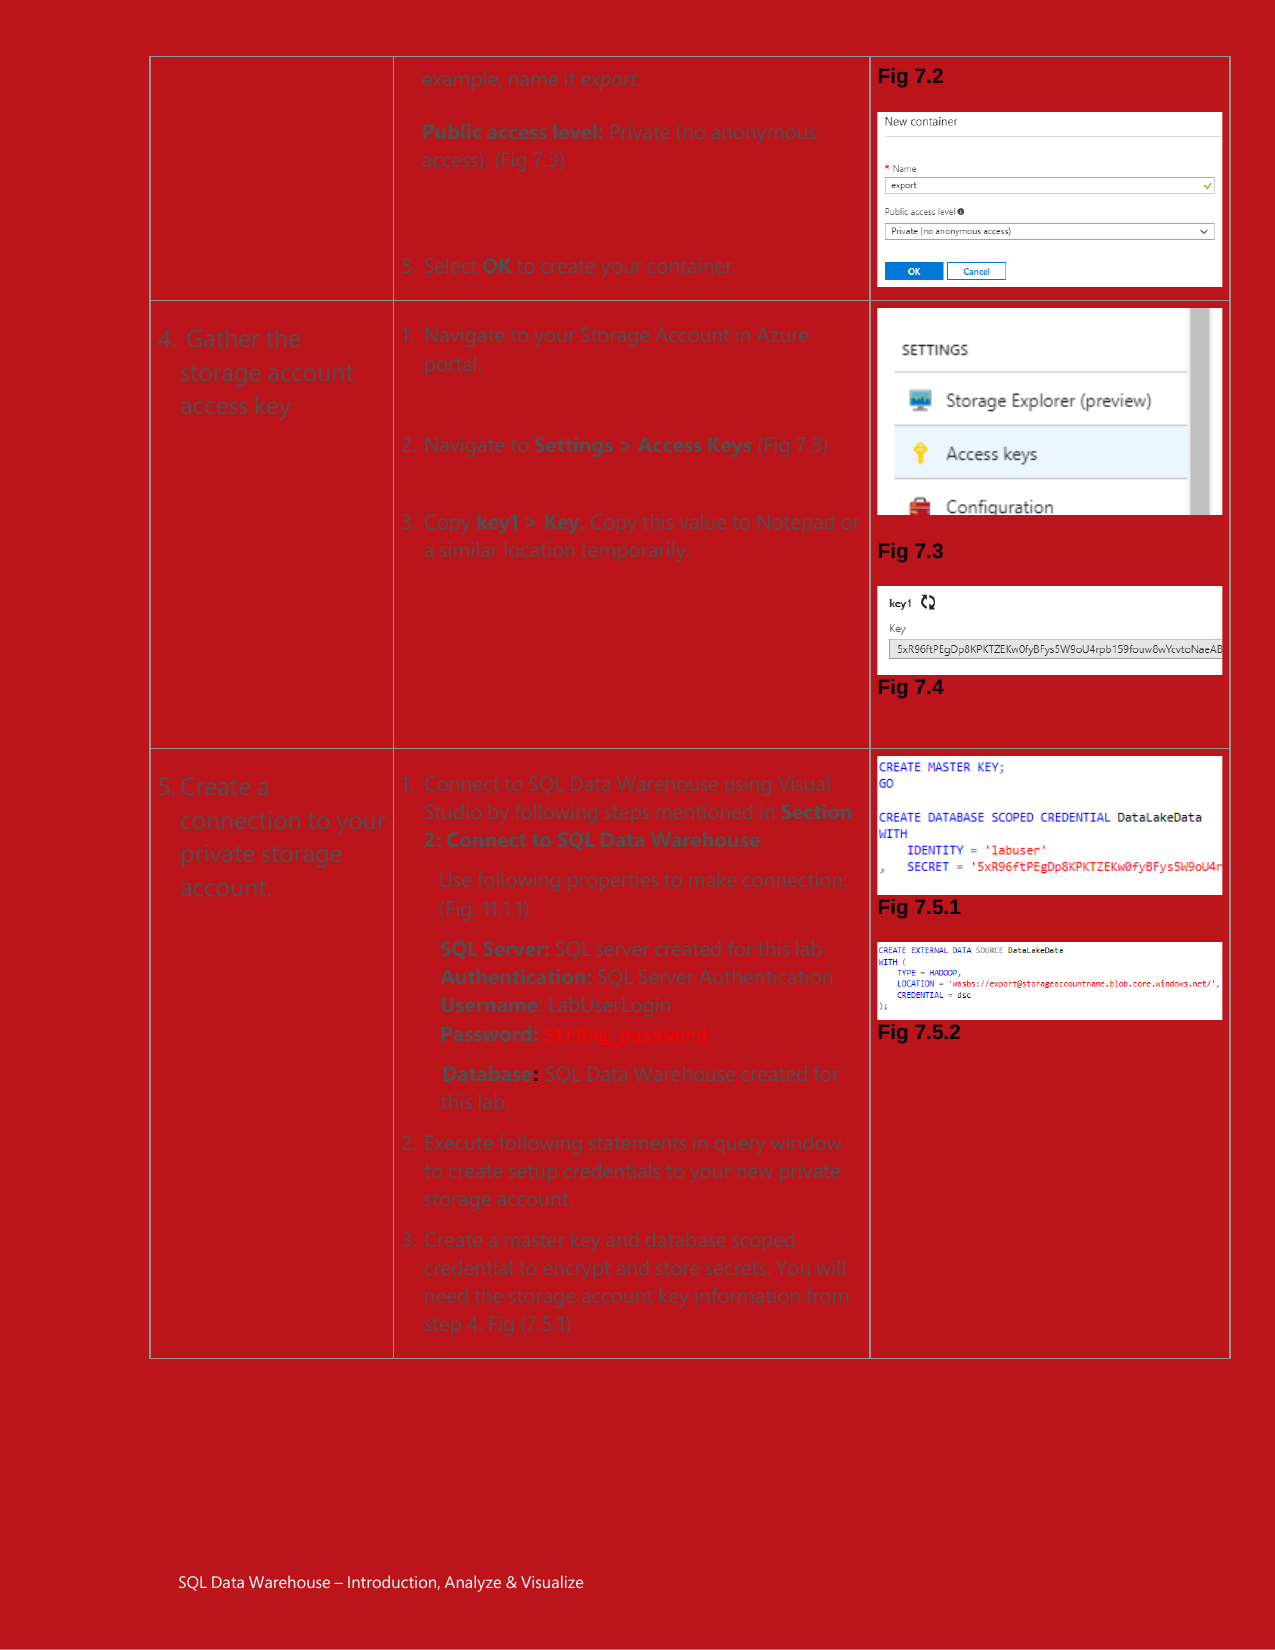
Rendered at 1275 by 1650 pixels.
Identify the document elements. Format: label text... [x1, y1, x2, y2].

picture [877, 942, 1223, 1020]
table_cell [394, 749, 869, 1357]
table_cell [151, 749, 393, 1357]
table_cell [394, 57, 869, 300]
picture [877, 308, 1223, 515]
picture [877, 112, 1223, 287]
table_cell Navigate to your Storage Account in Azure portal. Navigate to Settings > Access Keys (Fig 7.3) Copy key1 > Key. Copy this value to Notepad or a similar location temporarily. [394, 301, 869, 748]
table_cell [151, 57, 393, 300]
table_cell Fig 7.1 Fig 7.2 [871, 57, 1229, 300]
table_cell Gather the storage account access key [151, 301, 393, 748]
picture [877, 756, 1223, 895]
picture [877, 586, 1223, 675]
table_cell Fig 7.3 Fig 7.4 [871, 301, 1229, 748]
table_cell Fig 7.5.1 Fig 7.5.2 [871, 749, 1229, 1357]
